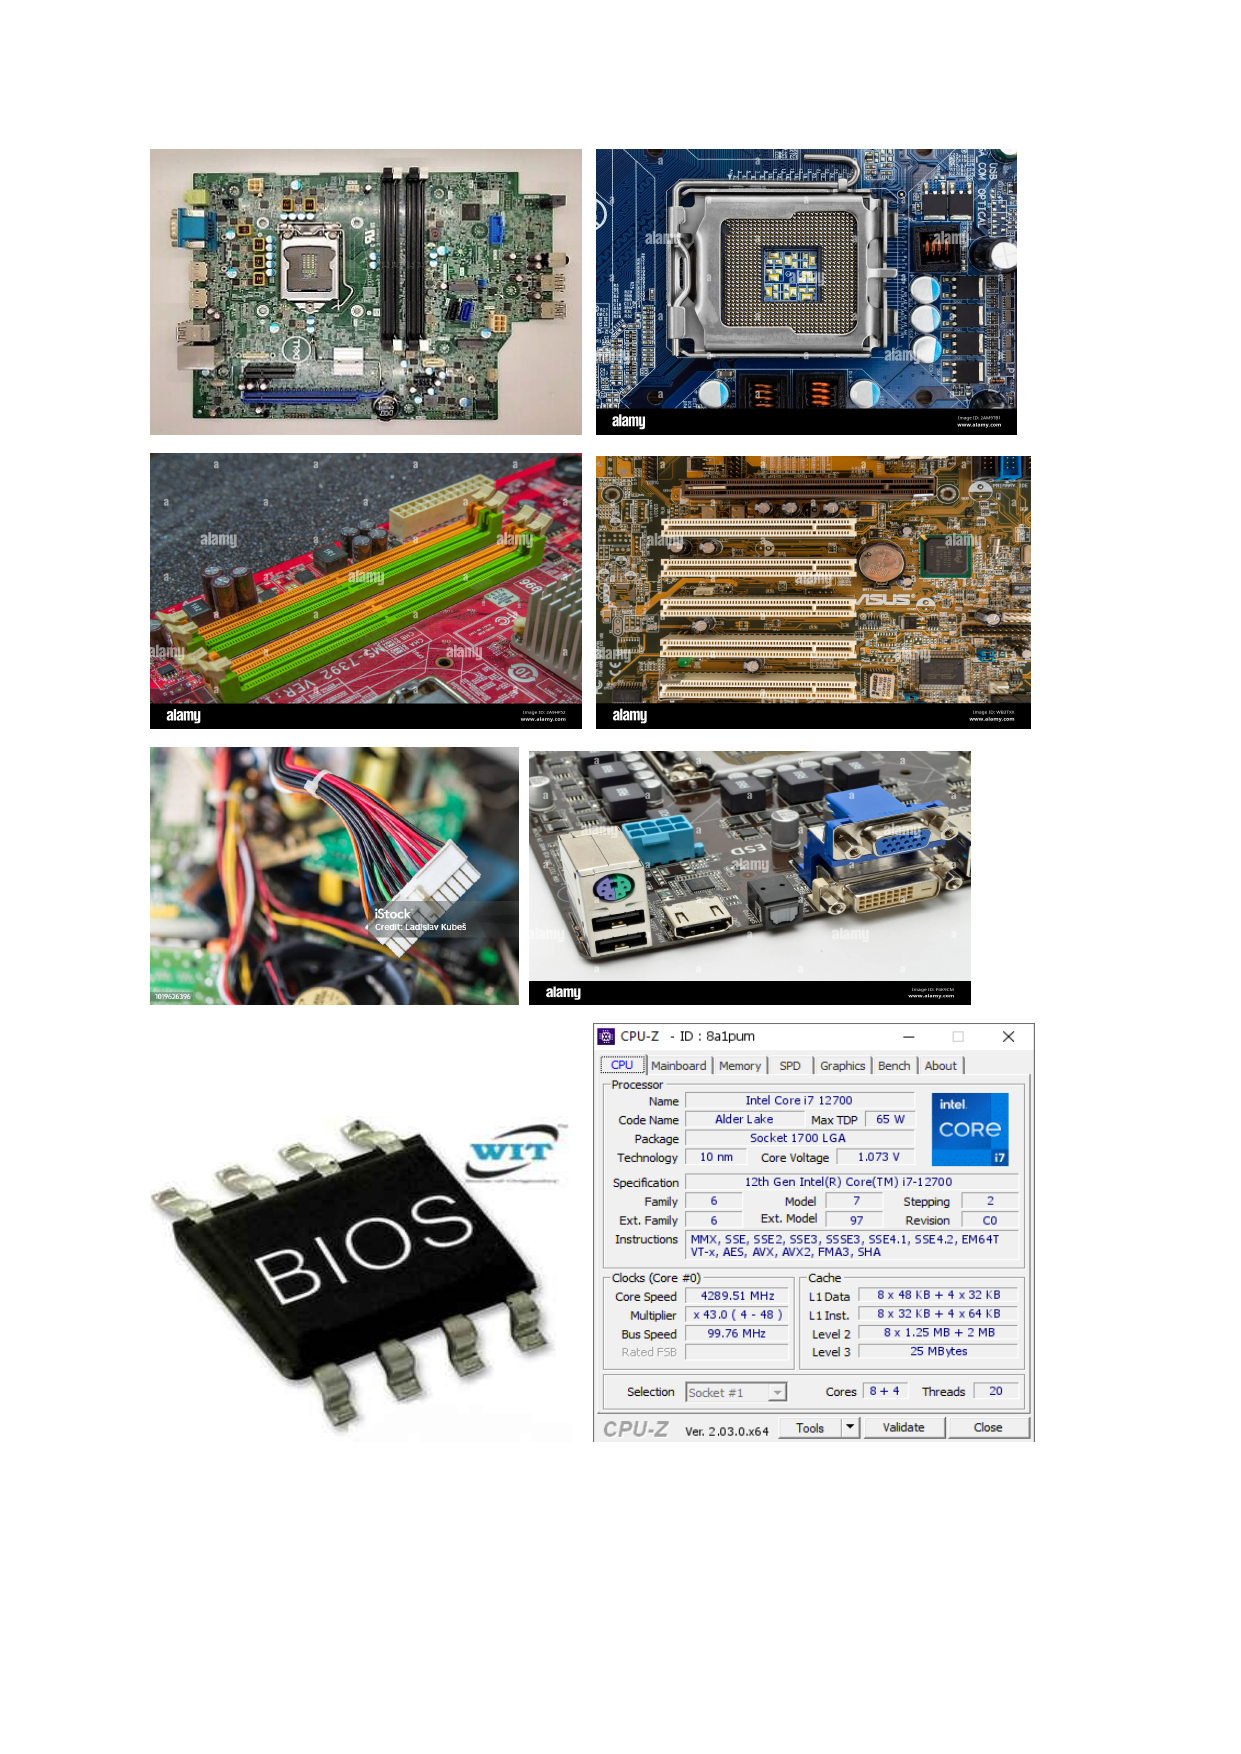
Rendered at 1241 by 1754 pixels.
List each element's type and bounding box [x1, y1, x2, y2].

picture [596, 456, 1031, 729]
picture [596, 149, 1017, 435]
picture [150, 453, 582, 729]
picture [593, 1023, 1035, 1442]
picture [150, 1116, 573, 1442]
picture [150, 149, 582, 435]
picture [150, 747, 519, 1005]
picture [529, 751, 971, 1005]
